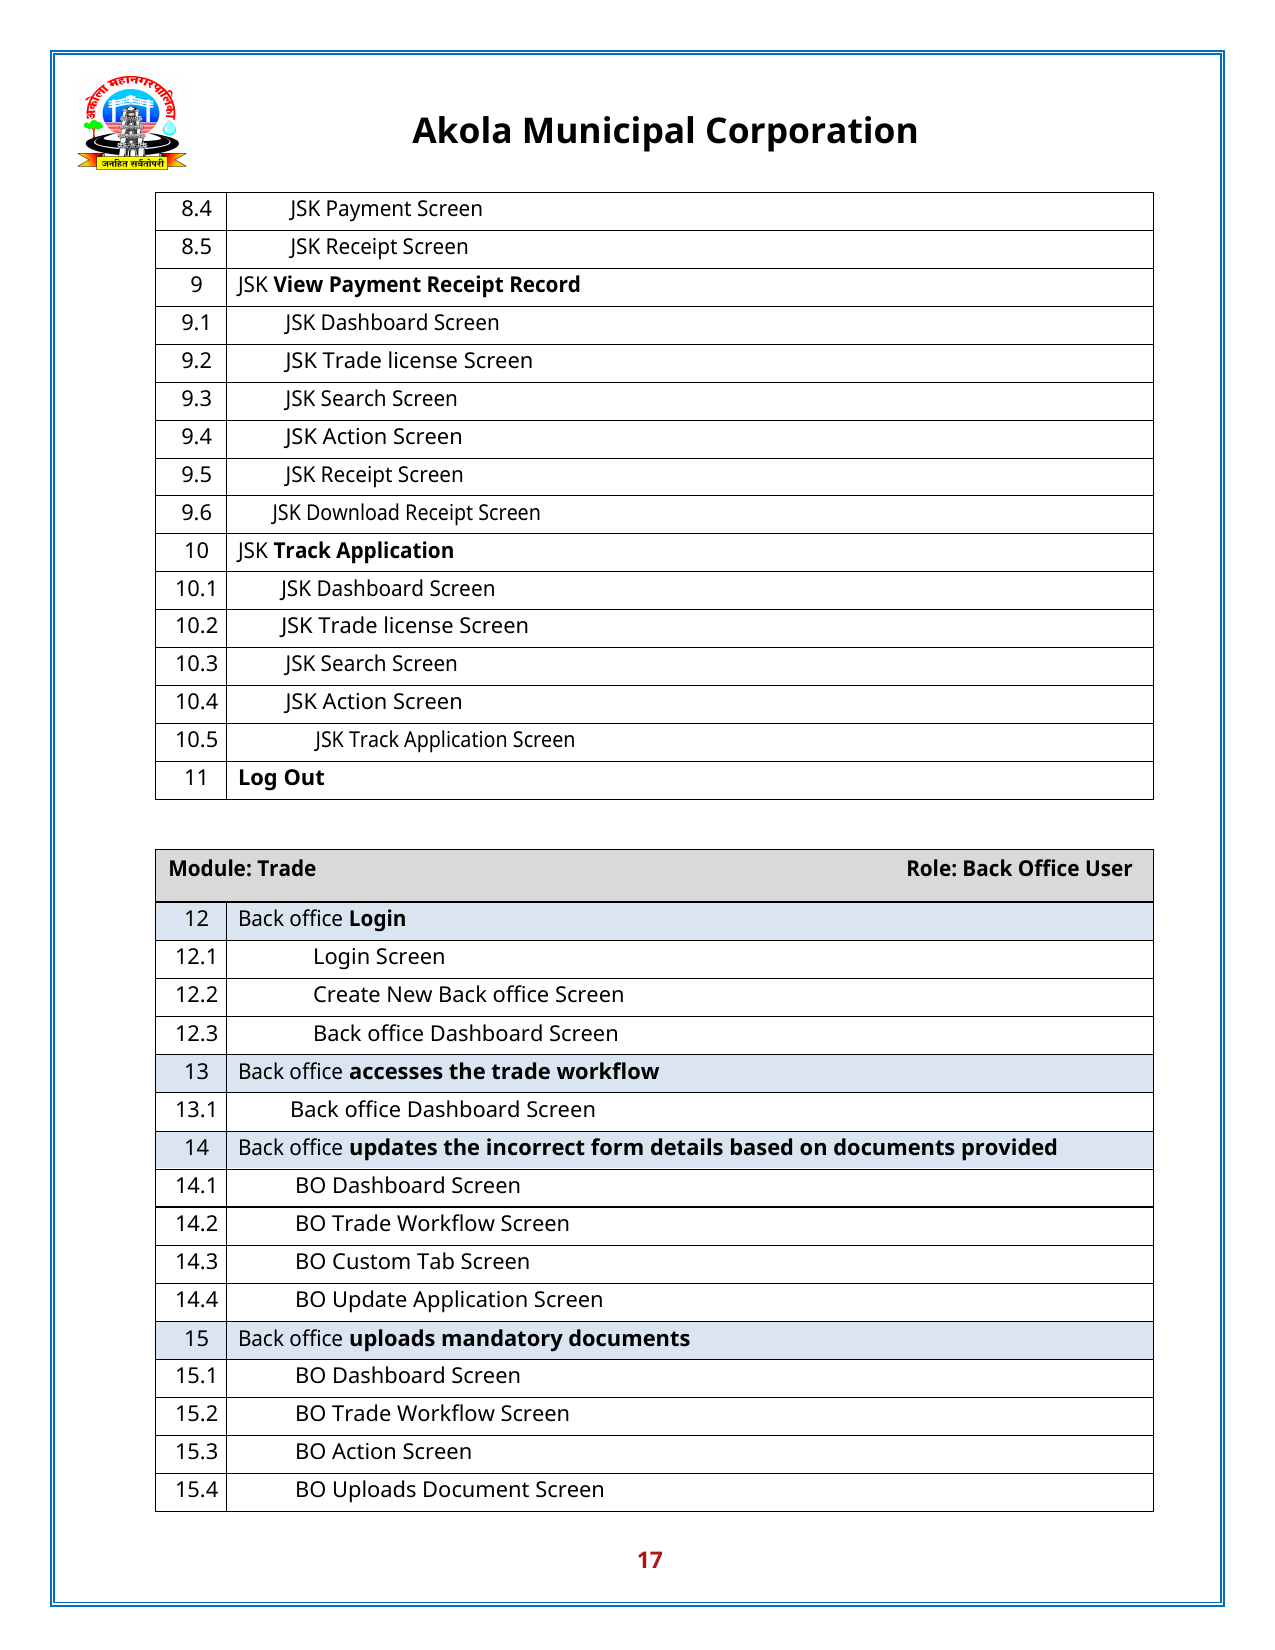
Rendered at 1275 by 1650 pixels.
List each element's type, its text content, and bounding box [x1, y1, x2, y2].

table_cell 10.5 [156, 724, 226, 761]
table_cell 14.2 [156, 1208, 226, 1245]
table_cell JSK Trade license Screen [227, 345, 1153, 382]
table_cell 10.3 [156, 648, 226, 685]
table_cell Log Out [227, 762, 1153, 799]
table_cell 9.6 [156, 496, 226, 533]
table_cell JSK Track Application Screen [227, 724, 1153, 761]
table_cell 12.2 [156, 979, 226, 1016]
table_cell 12.1 [156, 941, 226, 978]
table_cell 9.5 [156, 459, 226, 495]
table_cell JSK Dashboard Screen [227, 307, 1153, 344]
table_cell BO Custom Tab Screen [227, 1246, 1153, 1283]
table_cell 14.4 [156, 1284, 226, 1321]
table_cell Back office Dashboard Screen [227, 1017, 1153, 1054]
table_cell 9.1 [156, 307, 226, 344]
table_cell Back office updates the incorrect form details based on documents provided [227, 1132, 1153, 1168]
table_cell Back office Dashboard Screen [227, 1093, 1153, 1131]
table_header Module: Trade Role: Back Office User [156, 850, 1153, 901]
table_cell 12.3 [156, 1017, 226, 1054]
table_cell JSK Trade license Screen [227, 610, 1153, 647]
table_cell BO Dashboard Screen [227, 1170, 1153, 1206]
table_cell JSK Action Screen [227, 421, 1153, 457]
table_cell Back office accesses the trade workflow [227, 1055, 1153, 1092]
table_cell JSK Action Screen [227, 686, 1153, 723]
table_cell JSK Receipt Screen [227, 231, 1153, 268]
table_cell 8.5 [156, 231, 226, 268]
table_cell 9.2 [156, 345, 226, 382]
table_cell JSK Payment Screen [227, 193, 1153, 230]
table_cell Back office Login [227, 903, 1153, 940]
table_cell 14.3 [156, 1246, 226, 1283]
table_cell Back office uploads mandatory documents [227, 1322, 1153, 1359]
table_cell 12 [156, 903, 226, 940]
table_cell BO Uploads Document Screen [227, 1474, 1153, 1511]
table_cell JSK Dashboard Screen [227, 572, 1153, 609]
table_cell 15.4 [156, 1474, 226, 1511]
table_cell Login Screen [227, 941, 1153, 978]
table_cell JSK View Payment Receipt Record [227, 269, 1153, 306]
table_cell 15.1 [156, 1360, 226, 1397]
picture [77, 76, 187, 170]
table_cell 10.1 [156, 572, 226, 609]
table_cell BO Trade Workflow Screen [227, 1398, 1153, 1435]
table_cell 15 [156, 1322, 226, 1359]
table_cell 13.1 [156, 1093, 226, 1131]
table_cell BO Action Screen [227, 1436, 1153, 1473]
table_cell 10.2 [156, 610, 226, 647]
table_cell JSK Track Application [227, 534, 1153, 571]
table_cell 15.2 [156, 1398, 226, 1435]
table_cell 10.4 [156, 686, 226, 723]
table_cell JSK Search Screen [227, 383, 1153, 419]
table_cell BO Dashboard Screen [227, 1360, 1153, 1397]
table_cell 14.1 [156, 1170, 226, 1206]
table_cell JSK Receipt Screen [227, 459, 1153, 495]
table_cell JSK Download Receipt Screen [227, 496, 1153, 533]
table_cell 13 [156, 1055, 226, 1092]
table_cell 15.3 [156, 1436, 226, 1473]
table_cell 11 [156, 762, 226, 799]
table_cell 9.4 [156, 421, 226, 457]
table_cell 14 [156, 1132, 226, 1168]
table_cell BO Trade Workflow Screen [227, 1208, 1153, 1245]
table_cell 9 [156, 269, 226, 306]
table_cell JSK Search Screen [227, 648, 1153, 685]
table_cell Create New Back office Screen [227, 979, 1153, 1016]
table_cell BO Update Application Screen [227, 1284, 1153, 1321]
table_cell 10 [156, 534, 226, 571]
table_cell 8.4 [156, 193, 226, 230]
table_cell 9.3 [156, 383, 226, 419]
